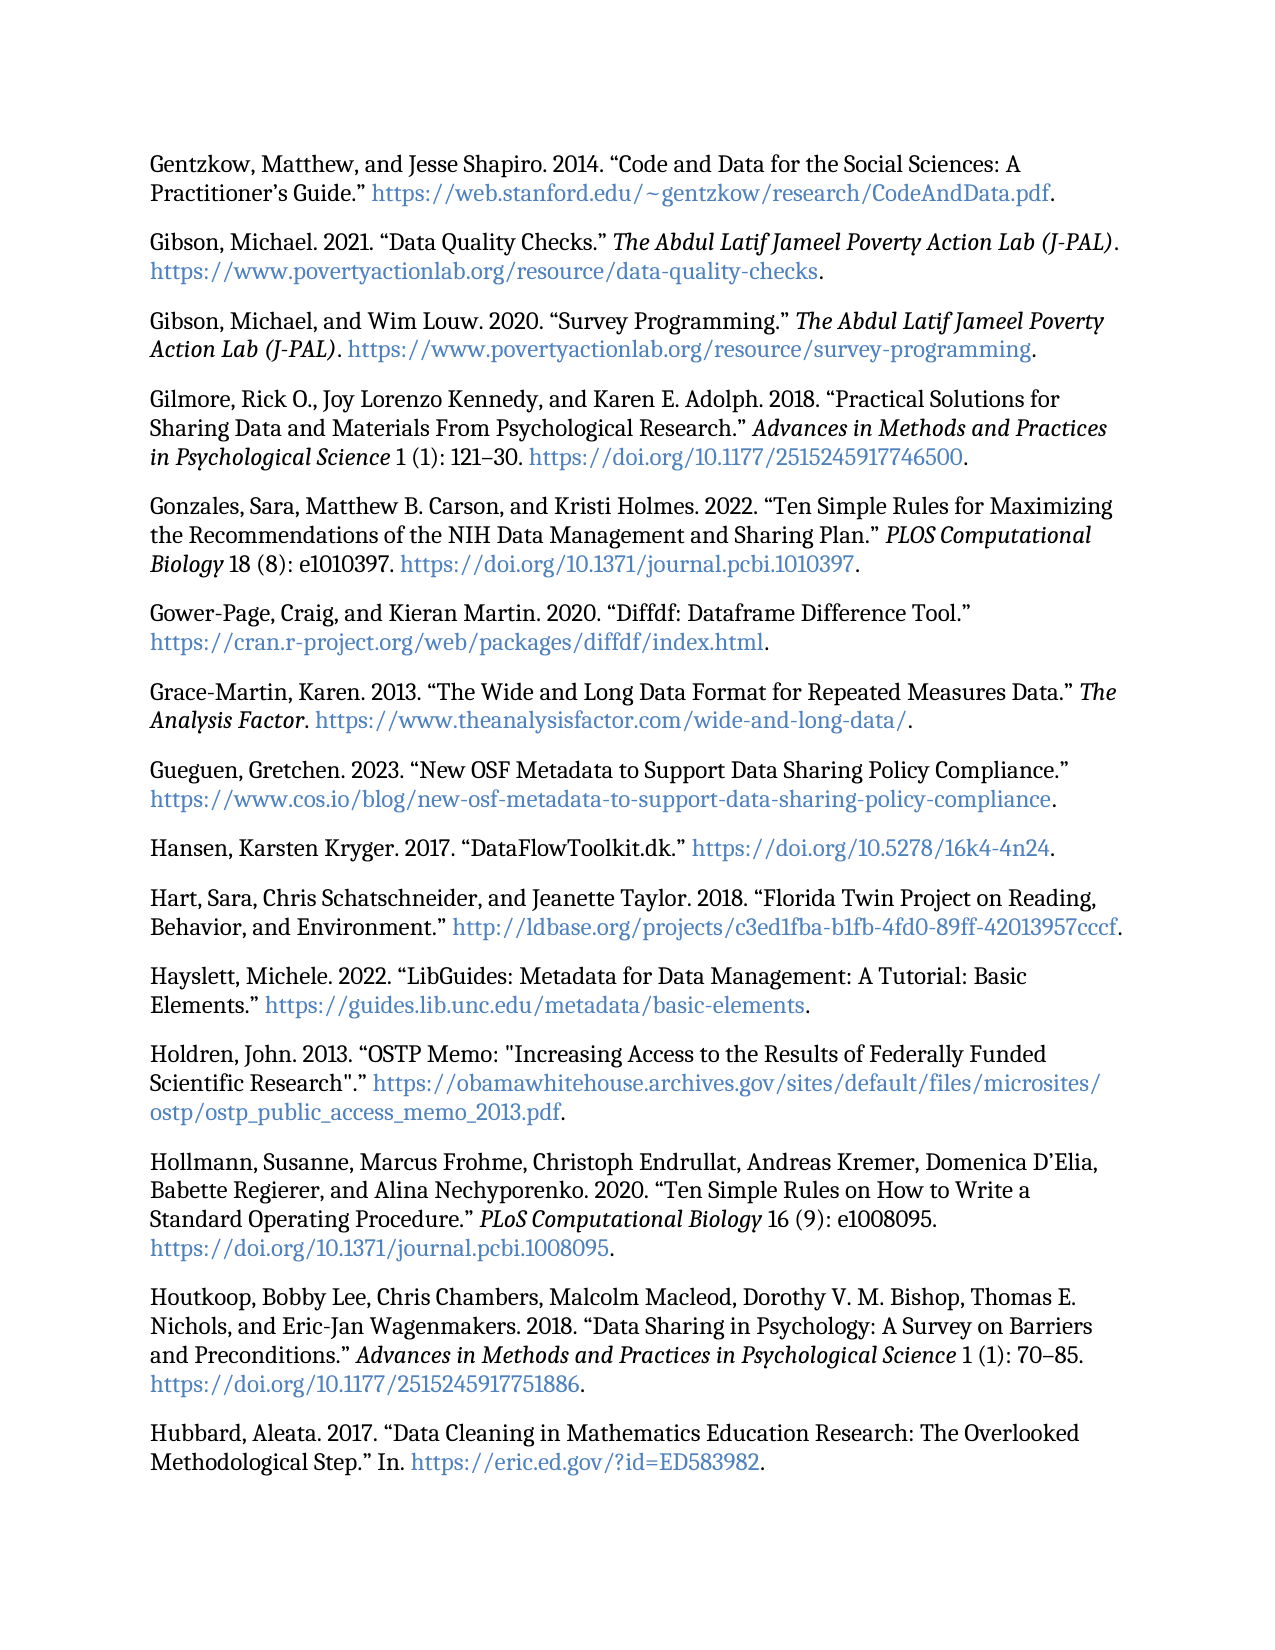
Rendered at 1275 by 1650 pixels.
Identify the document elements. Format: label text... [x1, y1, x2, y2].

text Gonzales, Sara, Matthew B. Carson, and Kristi Holmes. 2022. “Ten Simple Rules for Maximizing the Recommendations of the NIH Data Management and Sharing Plan.” PLOS Computational Biology 18 (8): e1010397. https://doi.org/10.1371/journal.pcbi.1010397. [150, 492, 1125, 578]
text Hart, Sara, Chris Schatschneider, and Jeanette Taylor. 2018. “Florida Twin Project on Reading, Behavior, and Environment.” http://ldbase.org/projects/c3ed1fba-b1fb-4fd0-89ff-42013957cccf. [150, 884, 1125, 941]
text Gilmore, Rick O., Joy Lorenzo Kennedy, and Karen E. Adolph. 2018. “Practical Solutions for Sharing Data and Materials From Psychological Research.” Advances in Methods and Practices in Psychological Science 1 (1): 121–30. https://doi.org/10.1177/2515245917746500. [150, 385, 1125, 471]
text Hollmann, Susanne, Marcus Frohme, Christoph Endrullat, Andreas Kremer, Domenica D’Elia, Babette Regierer, and Alina Nechyporenko. 2020. “Ten Simple Rules on How to Write a Standard Operating Procedure.” PLoS Computational Biology 16 (9): e1008095. https://doi.org/10.1371/journal.pcbi.1008095. [150, 1147, 1125, 1262]
text Gibson, Michael. 2021. “Data Quality Checks.” The Abdul Latif Jameel Poverty Action Lab (J-PAL). https://www.povertyactionlab.org/resource/data-quality-checks. [150, 228, 1125, 286]
text Gueguen, Gretchen. 2023. “New OSF Metadata to Support Data Sharing Policy Compliance.” https://www.cos.io/blog/new-osf-metadata-to-support-data-sharing-policy-compliance. [150, 756, 1125, 813]
text Gibson, Michael, and Wim Louw. 2020. “Survey Programming.” The Abdul Latif Jameel Poverty Action Lab (J-PAL). https://www.povertyactionlab.org/resource/survey-programming. [150, 307, 1125, 364]
text Gower-Page, Craig, and Kieran Martin. 2020. “Diffdf: Dataframe Difference Tool.” https://cran.r-project.org/web/packages/diffdf/index.html. [150, 599, 1125, 657]
text Hansen, Karsten Kryger. 2017. “DataFlowToolkit.dk.” https://doi.org/10.5278/16k4-4n24. [150, 834, 1125, 863]
text Hubbard, Aleata. 2017. “Data Cleaning in Mathematics Education Research: The Overlooked Methodological Step.” In. https://eric.ed.gov/?id=ED583982. [150, 1419, 1125, 1477]
text Houtkoop, Bobby Lee, Chris Chambers, Malcolm Macleod, Dorothy V. M. Bishop, Thomas E. Nichols, and Eric-Jan Wagenmakers. 2018. “Data Sharing in Psychology: A Survey on Barriers and Preconditions.” Advances in Methods and Practices in Psychological Science 1 (1): 70–85. https://doi.org/10.1177/2515245917751886. [150, 1283, 1125, 1398]
text Holdren, John. 2013. “OSTP Memo: "Increasing Access to the Results of Federally Funded Scientific Research".” https://obamawhitehouse.archives.gov/sites/default/files/microsites/ostp/ostp_public_access_memo_2013.pdf. [150, 1040, 1125, 1127]
text Grace-Martin, Karen. 2013. “The Wide and Long Data Format for Repeated Measures Data.” The Analysis Factor. https://www.theanalysisfactor.com/wide-and-long-data/. [150, 677, 1125, 735]
text Gentzkow, Matthew, and Jesse Shapiro. 2014. “Code and Data for the Social Sciences: A Practitioner’s Guide.” https://web.stanford.edu/~gentzkow/research/CodeAndData.pdf. [150, 150, 1125, 207]
text Hayslett, Michele. 2022. “LibGuides: Metadata for Data Management: A Tutorial: Basic Elements.” https://guides.lib.unc.edu/metadata/basic-elements. [150, 962, 1125, 1019]
